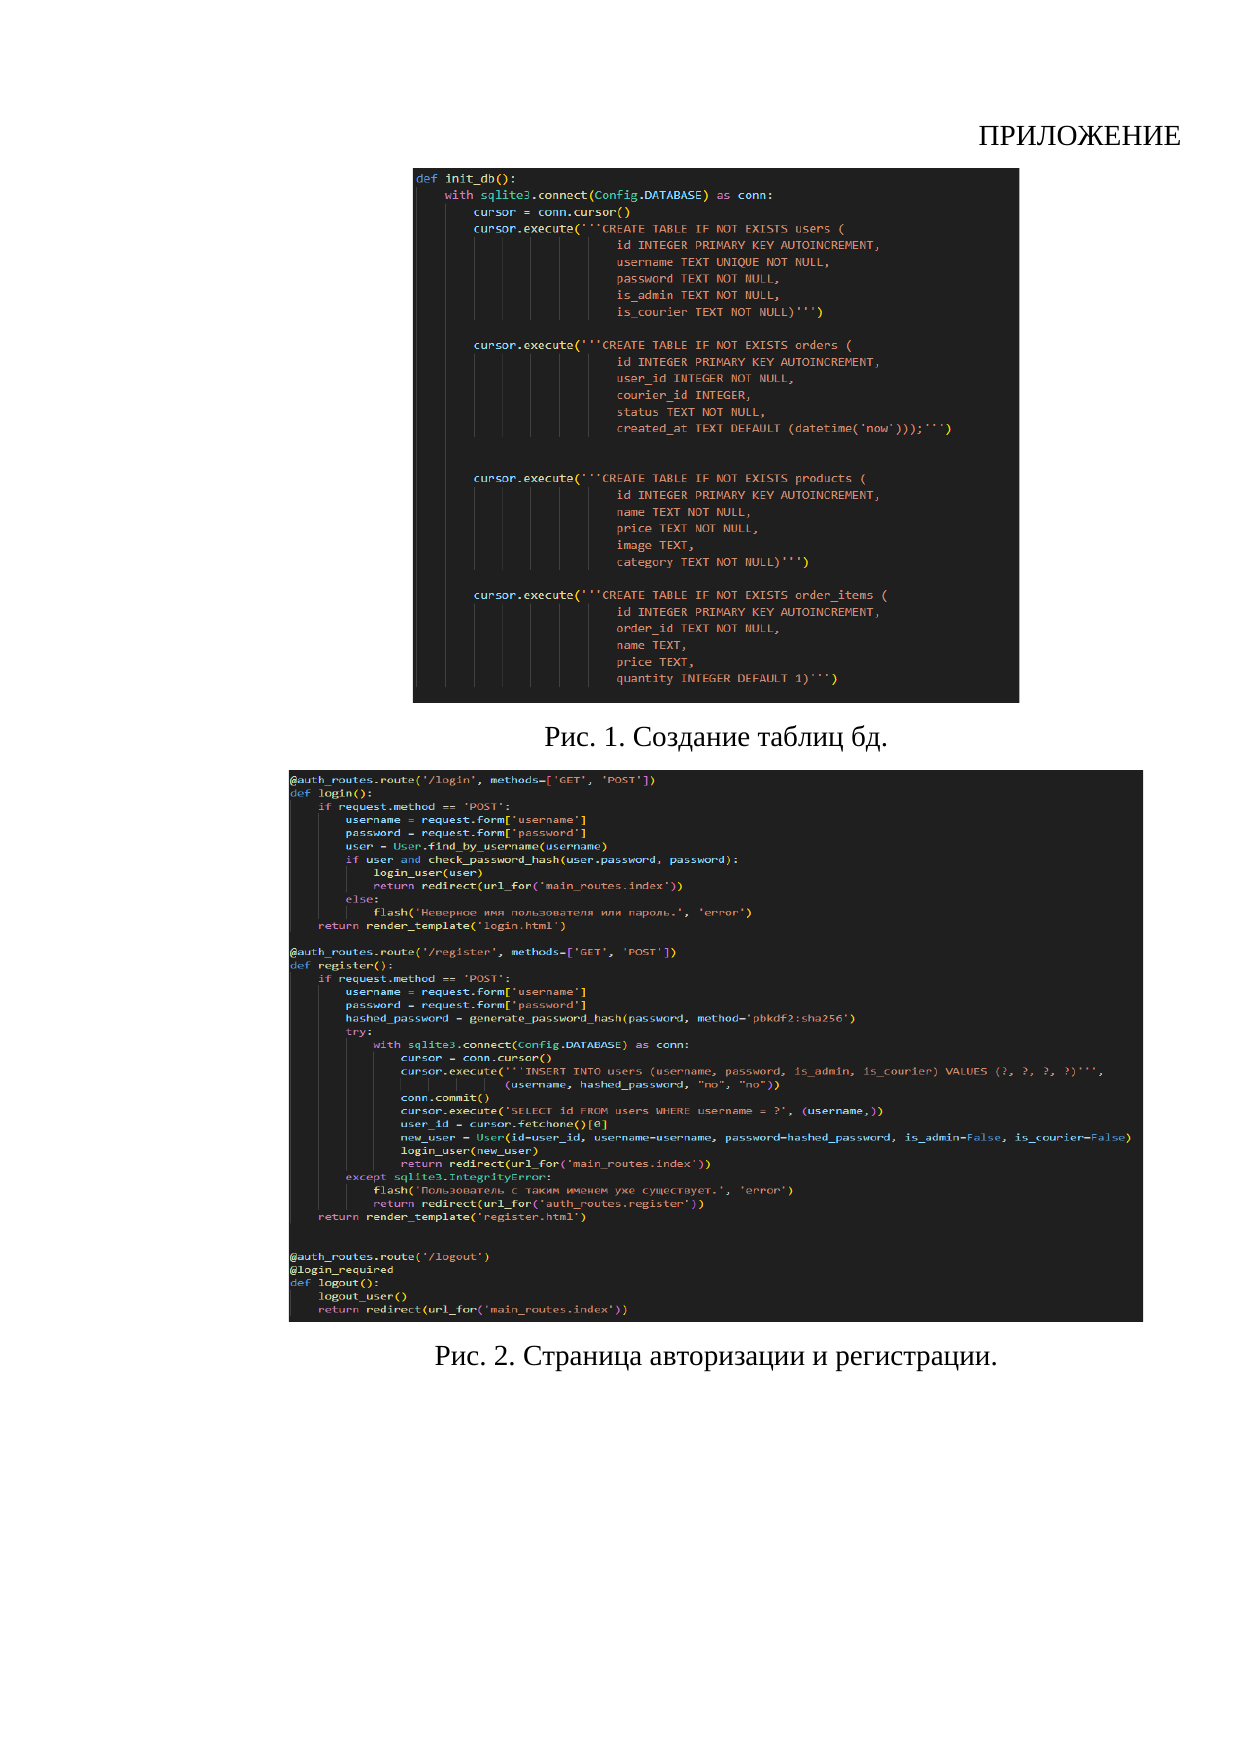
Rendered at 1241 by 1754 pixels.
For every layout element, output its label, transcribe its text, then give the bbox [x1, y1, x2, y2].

picture [412, 168, 1020, 703]
picture [288, 770, 1144, 1322]
text Рис. 2. Страница авторизации и регистрации. [177, 1338, 1181, 1372]
text Рис. 1. Создание таблиц бд. [177, 719, 1181, 753]
text ПРИЛОЖЕНИЕ [177, 118, 1181, 152]
